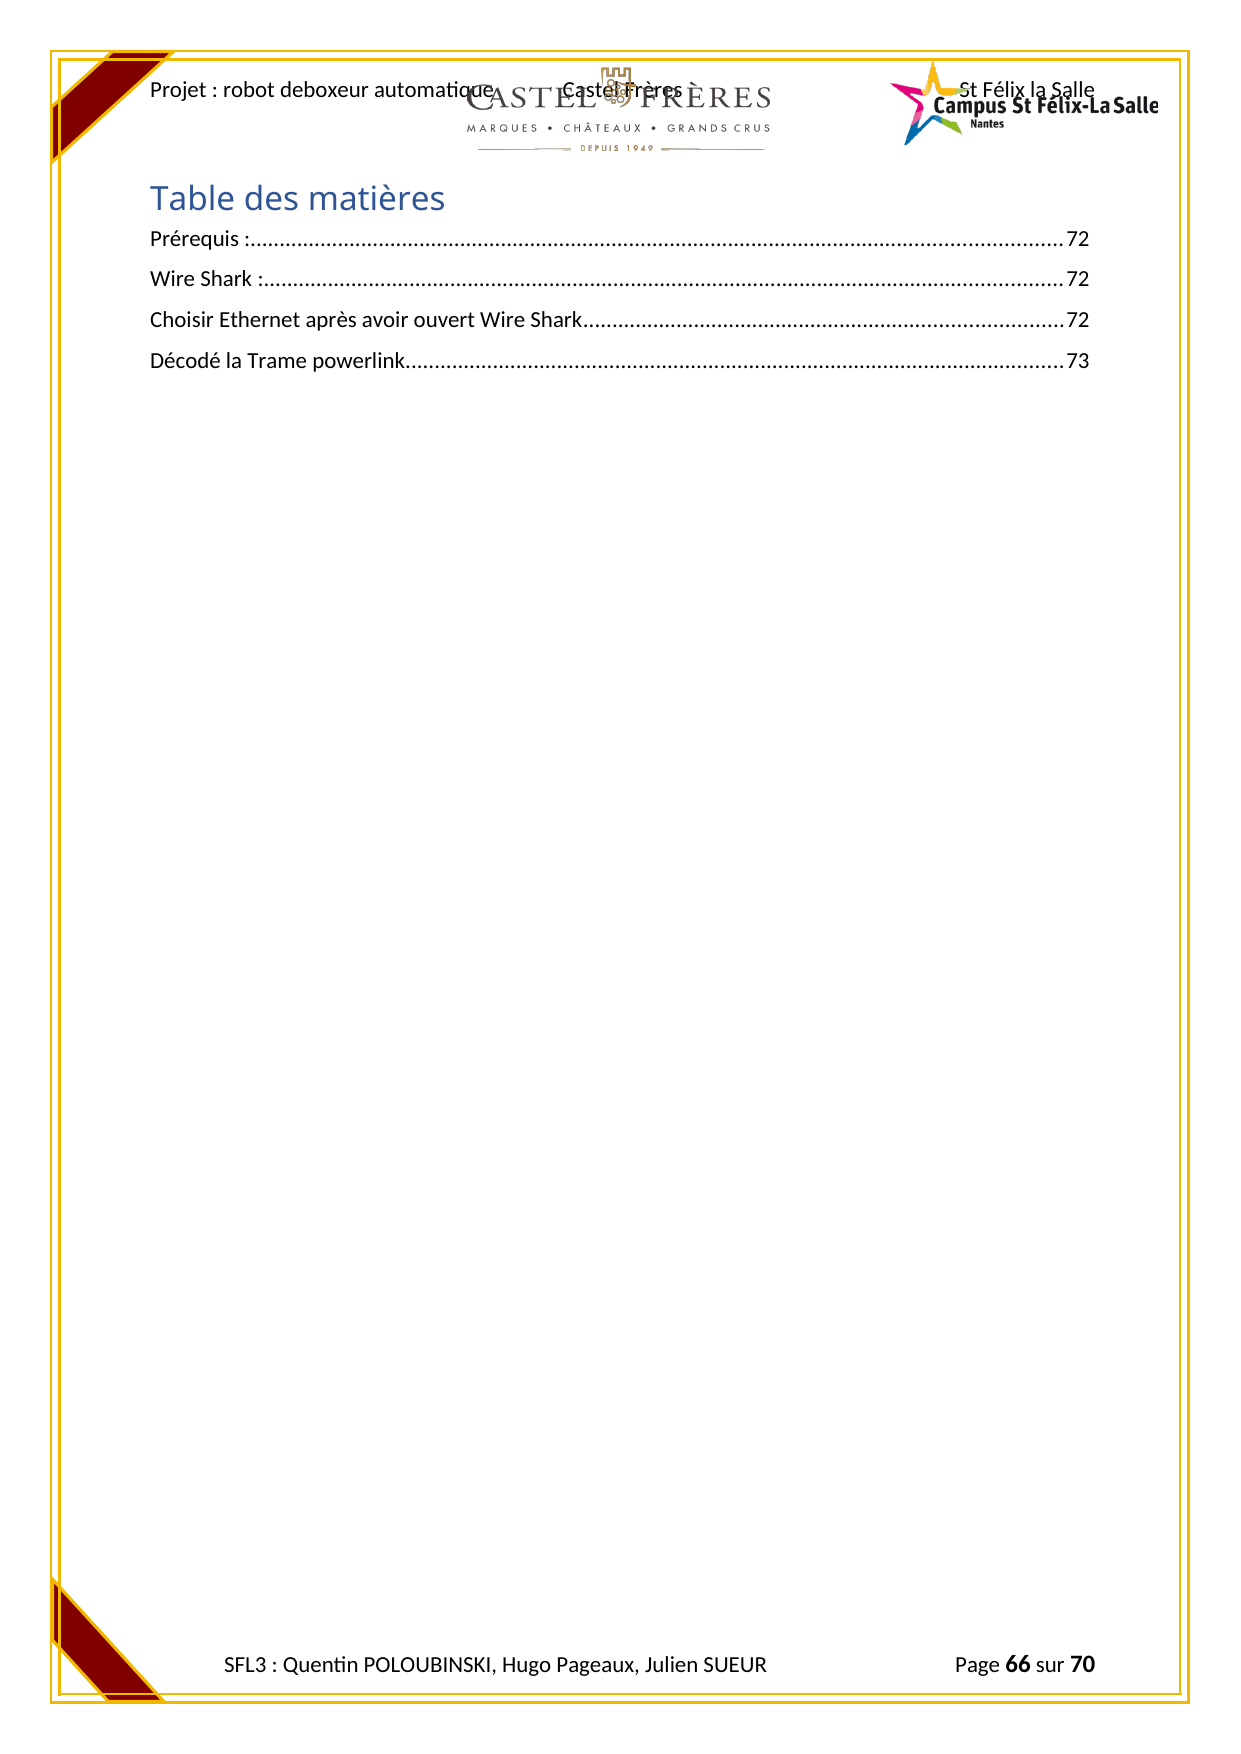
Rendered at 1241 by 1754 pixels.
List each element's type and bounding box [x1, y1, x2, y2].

picture [460, 59, 773, 157]
picture [889, 60, 1158, 145]
